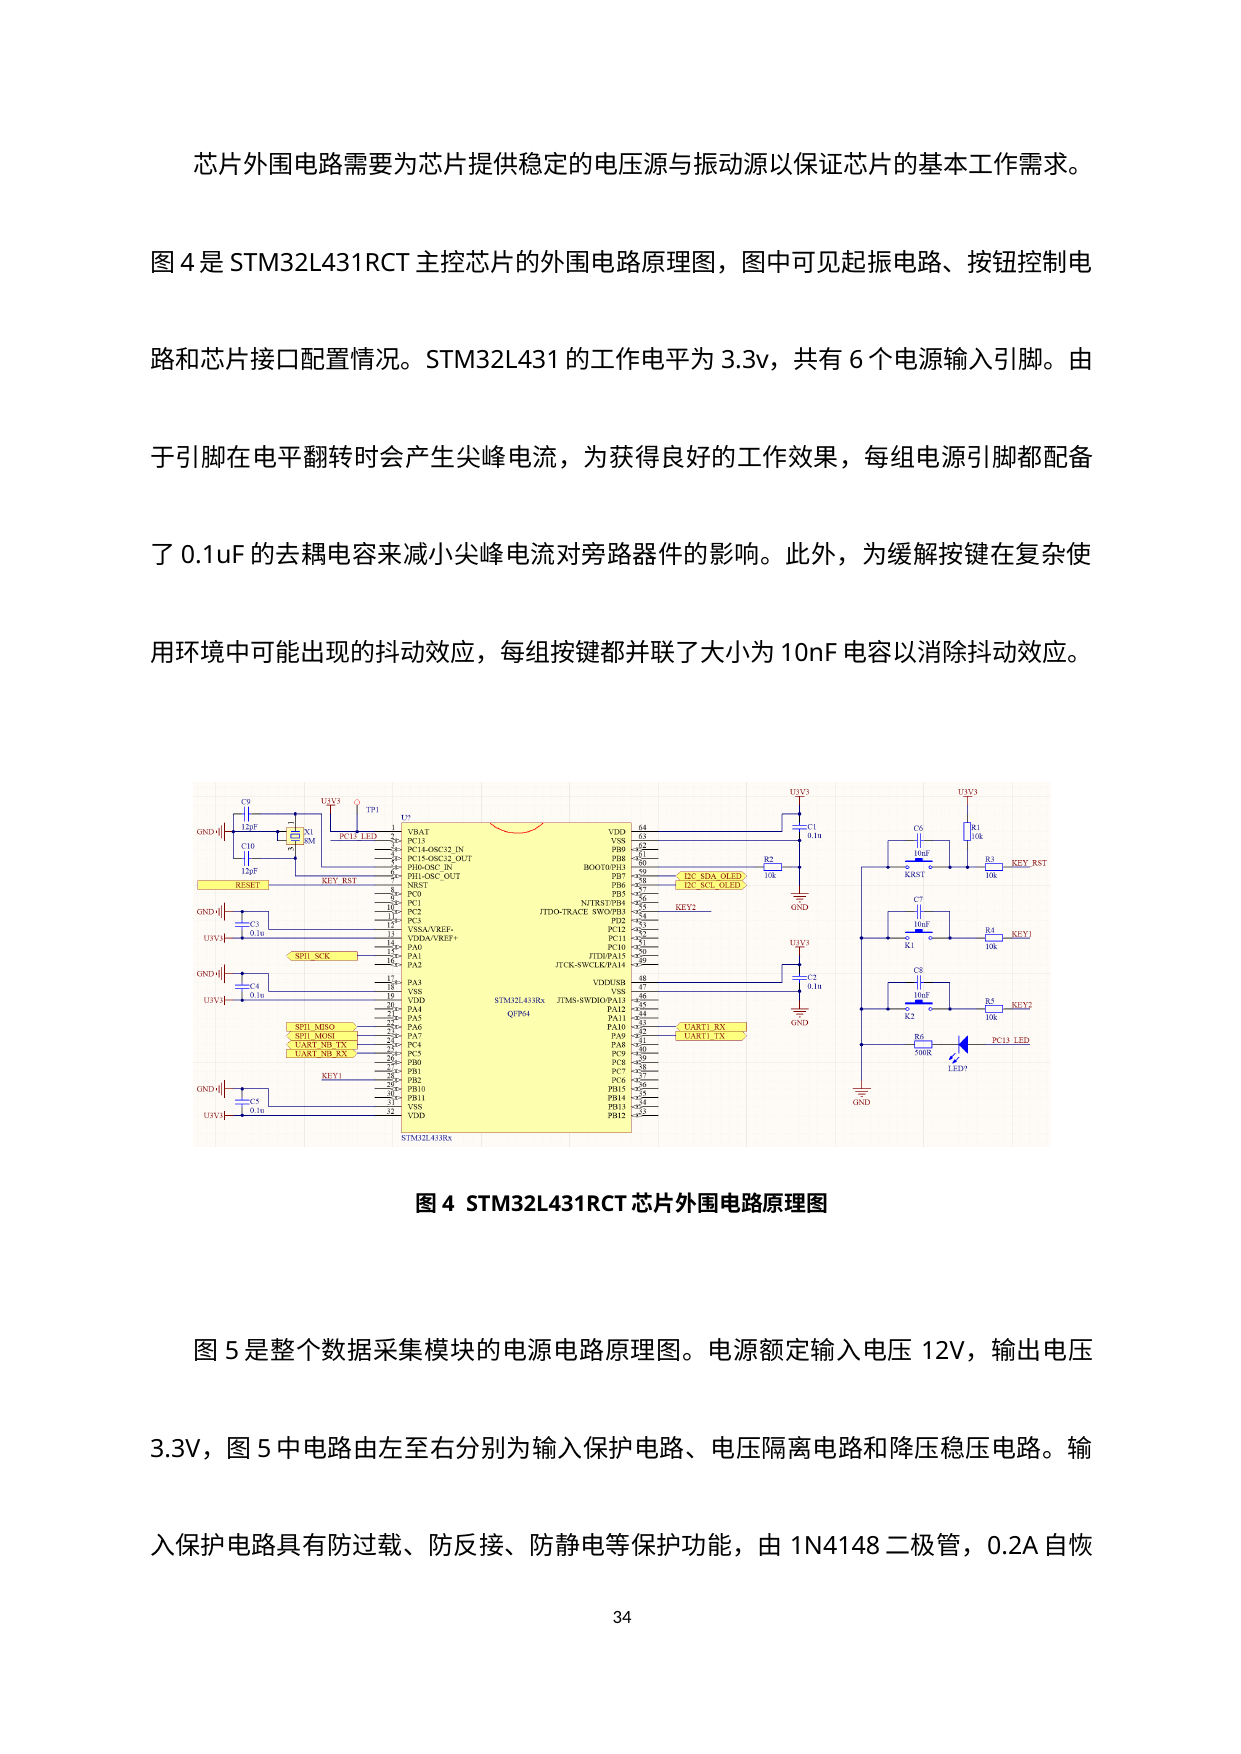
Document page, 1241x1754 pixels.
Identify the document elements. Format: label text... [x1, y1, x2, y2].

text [150, 1316, 1094, 1576]
text 图4 STM32L431RCT芯片外围电路原理图 [150, 1186, 1094, 1219]
text 芯片外围电路需要为芯片提供稳定的电压源与振动源以保证芯片的基本工作需求。图4是STM32L431RCT主控芯片的外围电路原理图，图中可见起振电路、按钮控制电路和芯片接口配置情况。STM32L431的工作电平为3.3v，共有6个电源输入引脚。由于引脚在电平翻转时会产生尖峰电流，为获得良好的工作效果，每组电源引脚都配备了0.1uF的去耦电容来减小尖峰电流对旁路器件的影响。此外，为缓解按键在复杂使用环境中可能出现的抖动效应，每组按键都并联了大小为10nF电容以消除抖动效应。 [150, 130, 1094, 683]
picture [193, 782, 1051, 1147]
